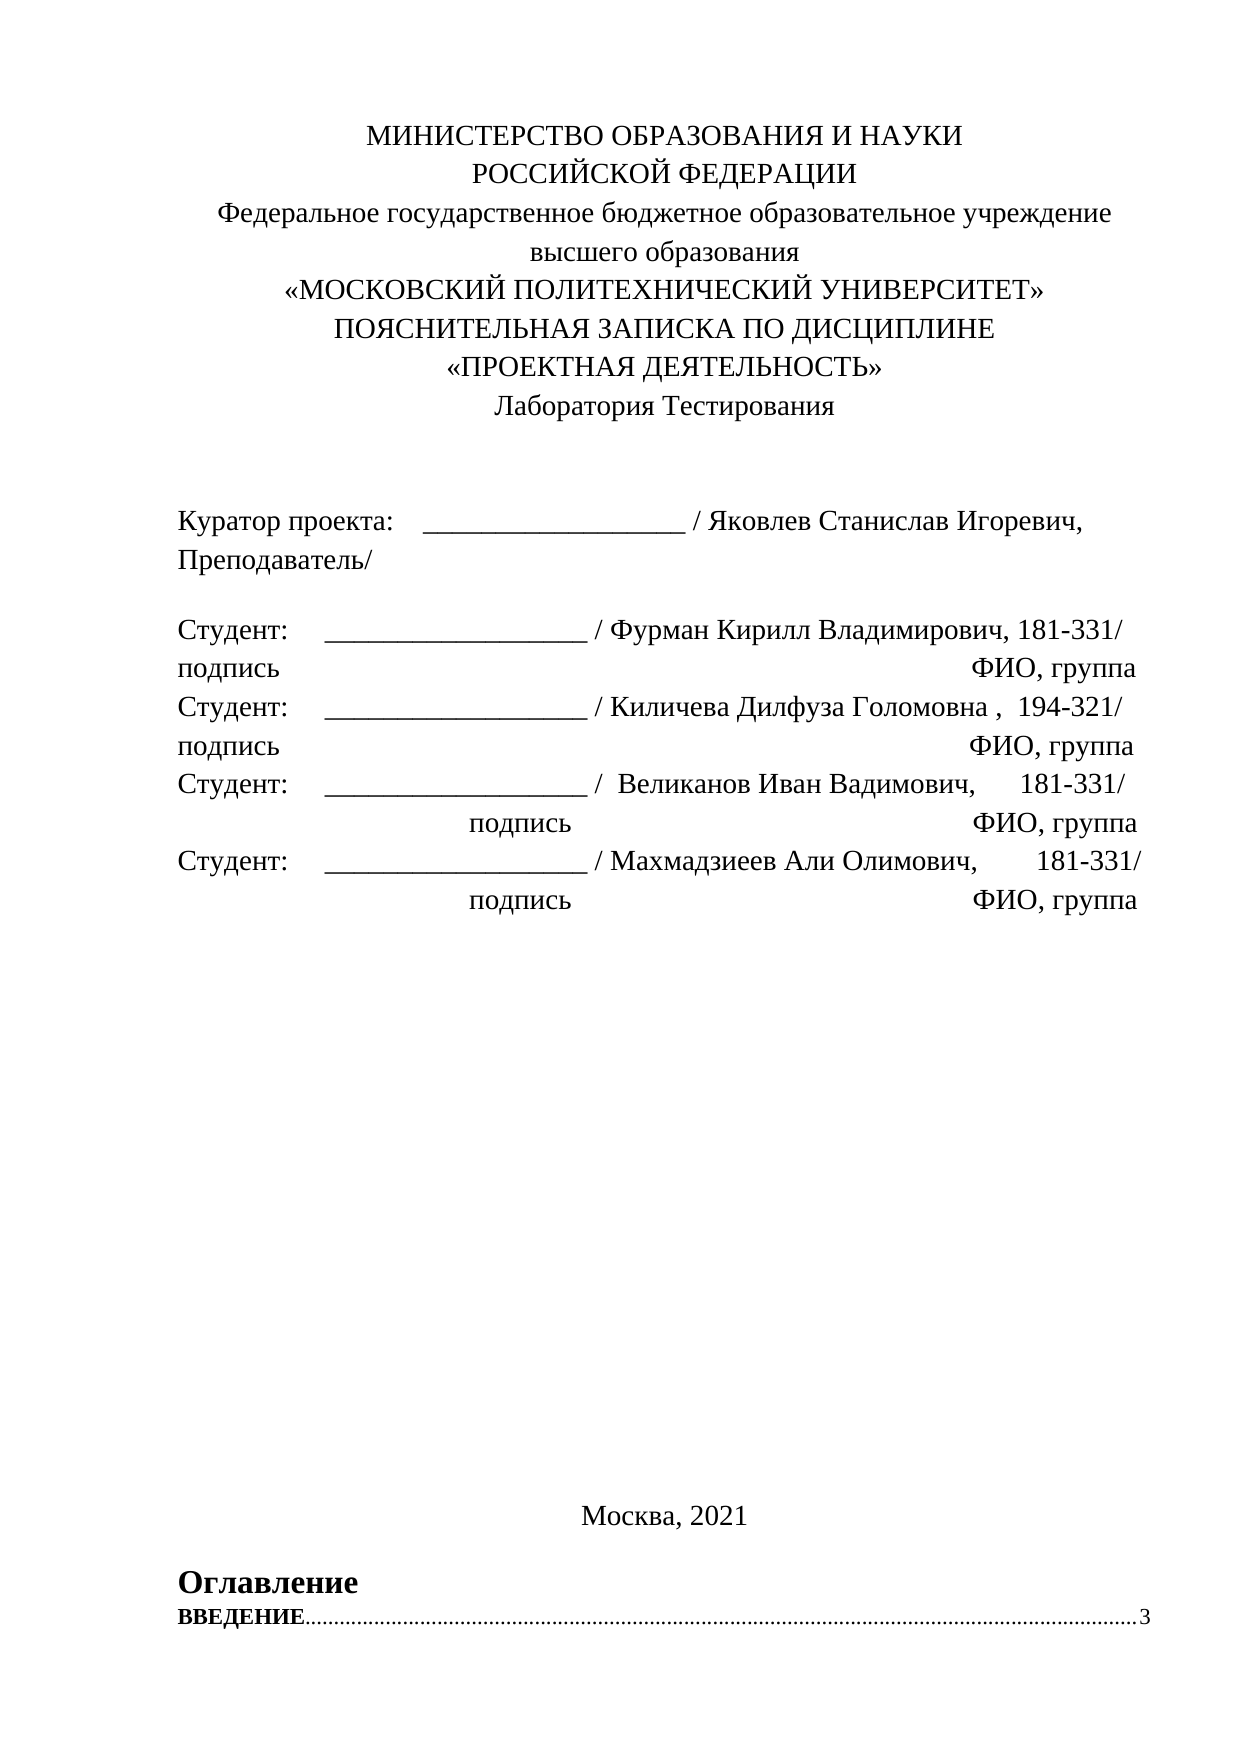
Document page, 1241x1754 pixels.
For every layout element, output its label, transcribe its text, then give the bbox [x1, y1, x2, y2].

text «ПРОЕКТНАЯ ДЕЯТЕЛЬНОСТЬ» [177, 349, 1152, 383]
text Студент: __________________ / Киличева Дилфуза Голомовна , 194-321/ подпись ФИО, группа [177, 689, 1152, 761]
text Студент: __________________ / Фурман Кирилл Владимирович, 181-331/ подпись ФИО, группа [177, 612, 1152, 684]
text Студент: __________________ / Великанов Иван Вадимович, 181-331/ [177, 766, 1152, 800]
text Студент: __________________ / Махмадзиеев Али Олимович, 181-331/ [177, 843, 1152, 877]
text Федеральное государственное бюджетное образовательное учреждение высшего образования [177, 195, 1152, 267]
text Москва, 2021 [177, 1498, 1152, 1532]
text Куратор проекта: __________________ / Яковлев Станислав Игоревич, Преподаватель/ [177, 503, 1152, 576]
text подпись ФИО, группа [177, 805, 1152, 838]
text РОССИЙСКОЙ ФЕДЕРАЦИИ [177, 157, 1152, 190]
text подпись ФИО, группа [177, 882, 1152, 915]
text МИНИСТЕРСТВО ОБРАЗОВАНИЯ И НАУКИ [177, 118, 1152, 152]
text ПОЯСНИТЕЛЬНАЯ ЗАПИСКА ПО ДИСЦИПЛИНЕ [177, 311, 1152, 344]
text Лаборатория Тестирования [177, 388, 1152, 421]
text «МОСКОВСКИЙ ПОЛИТЕХНИЧЕСКИЙ УНИВЕРСИТЕТ» [177, 272, 1152, 306]
